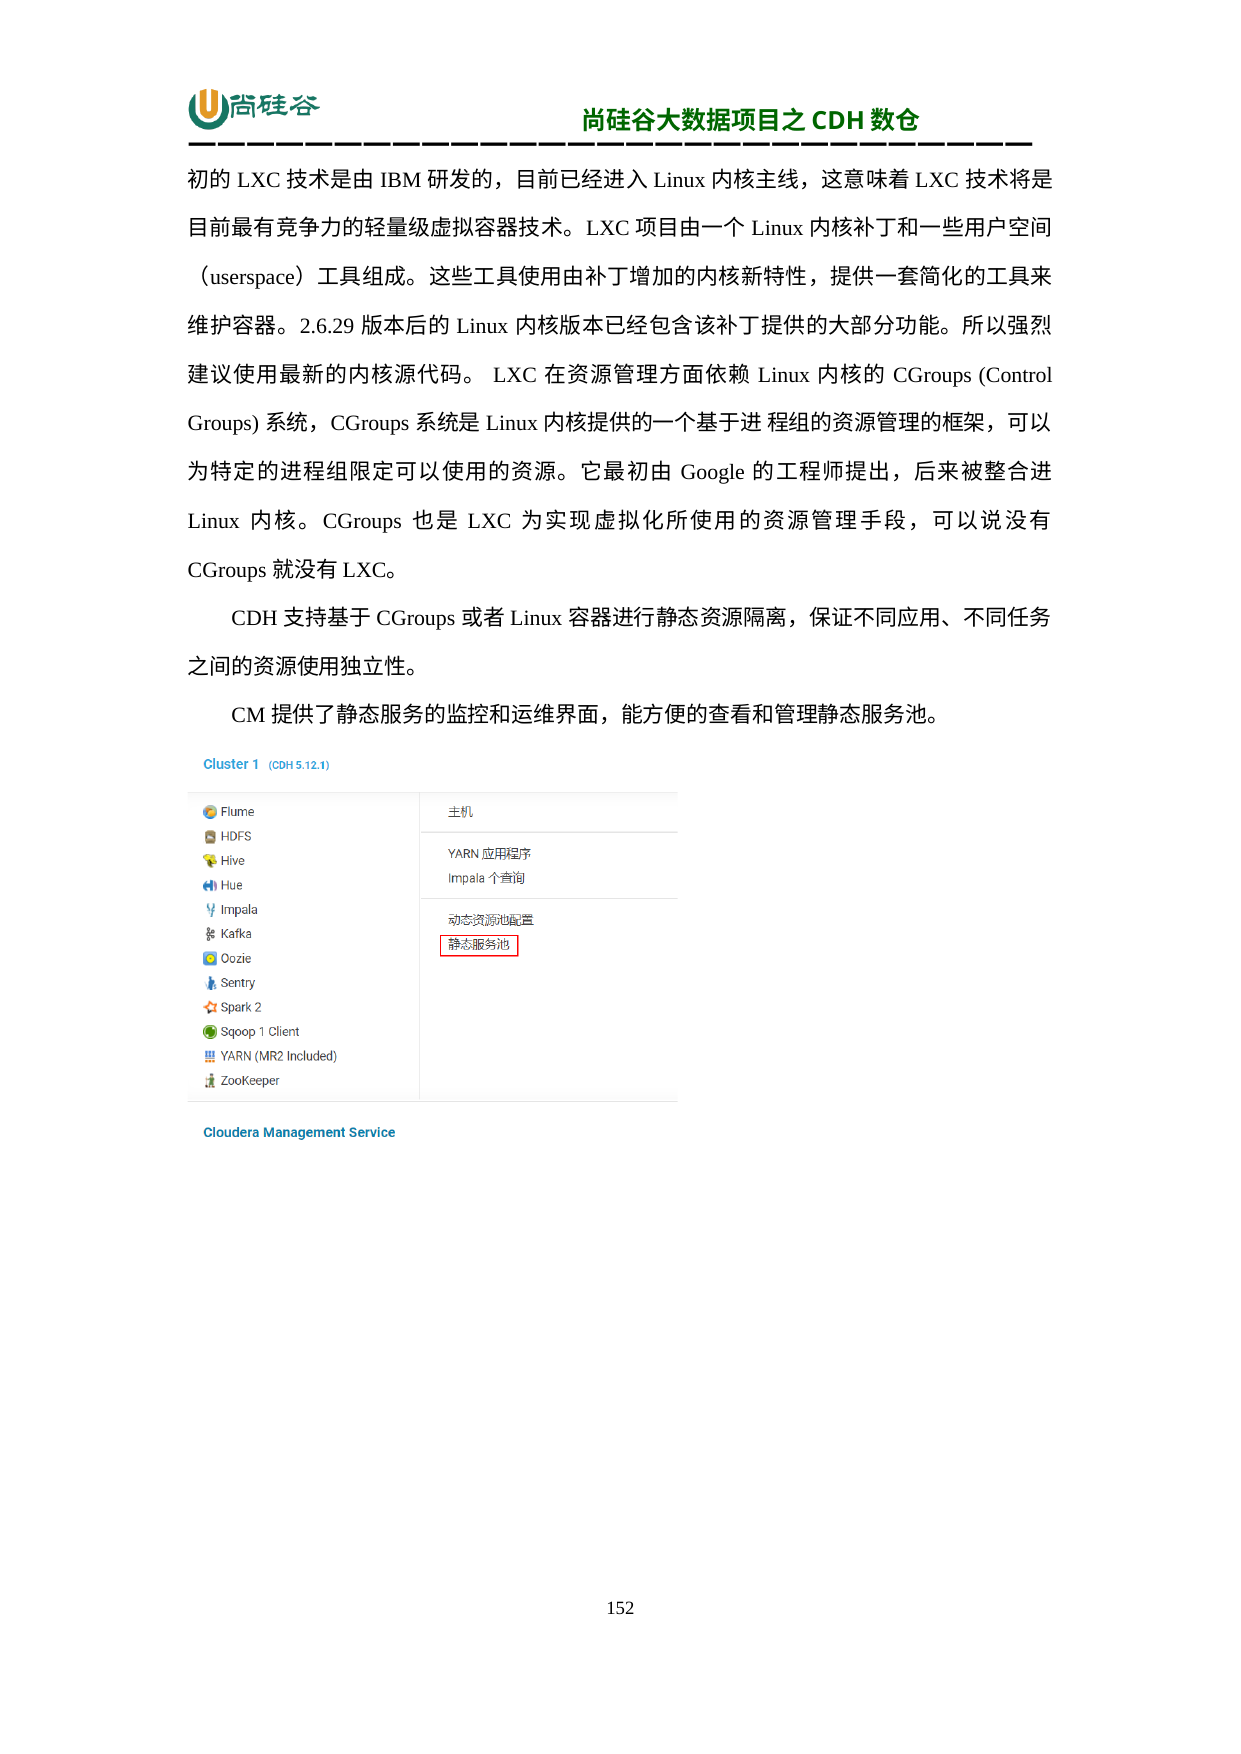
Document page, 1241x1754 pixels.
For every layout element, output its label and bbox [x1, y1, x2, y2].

picture [187, 745, 678, 1157]
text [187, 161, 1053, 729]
picture [187, 88, 320, 130]
